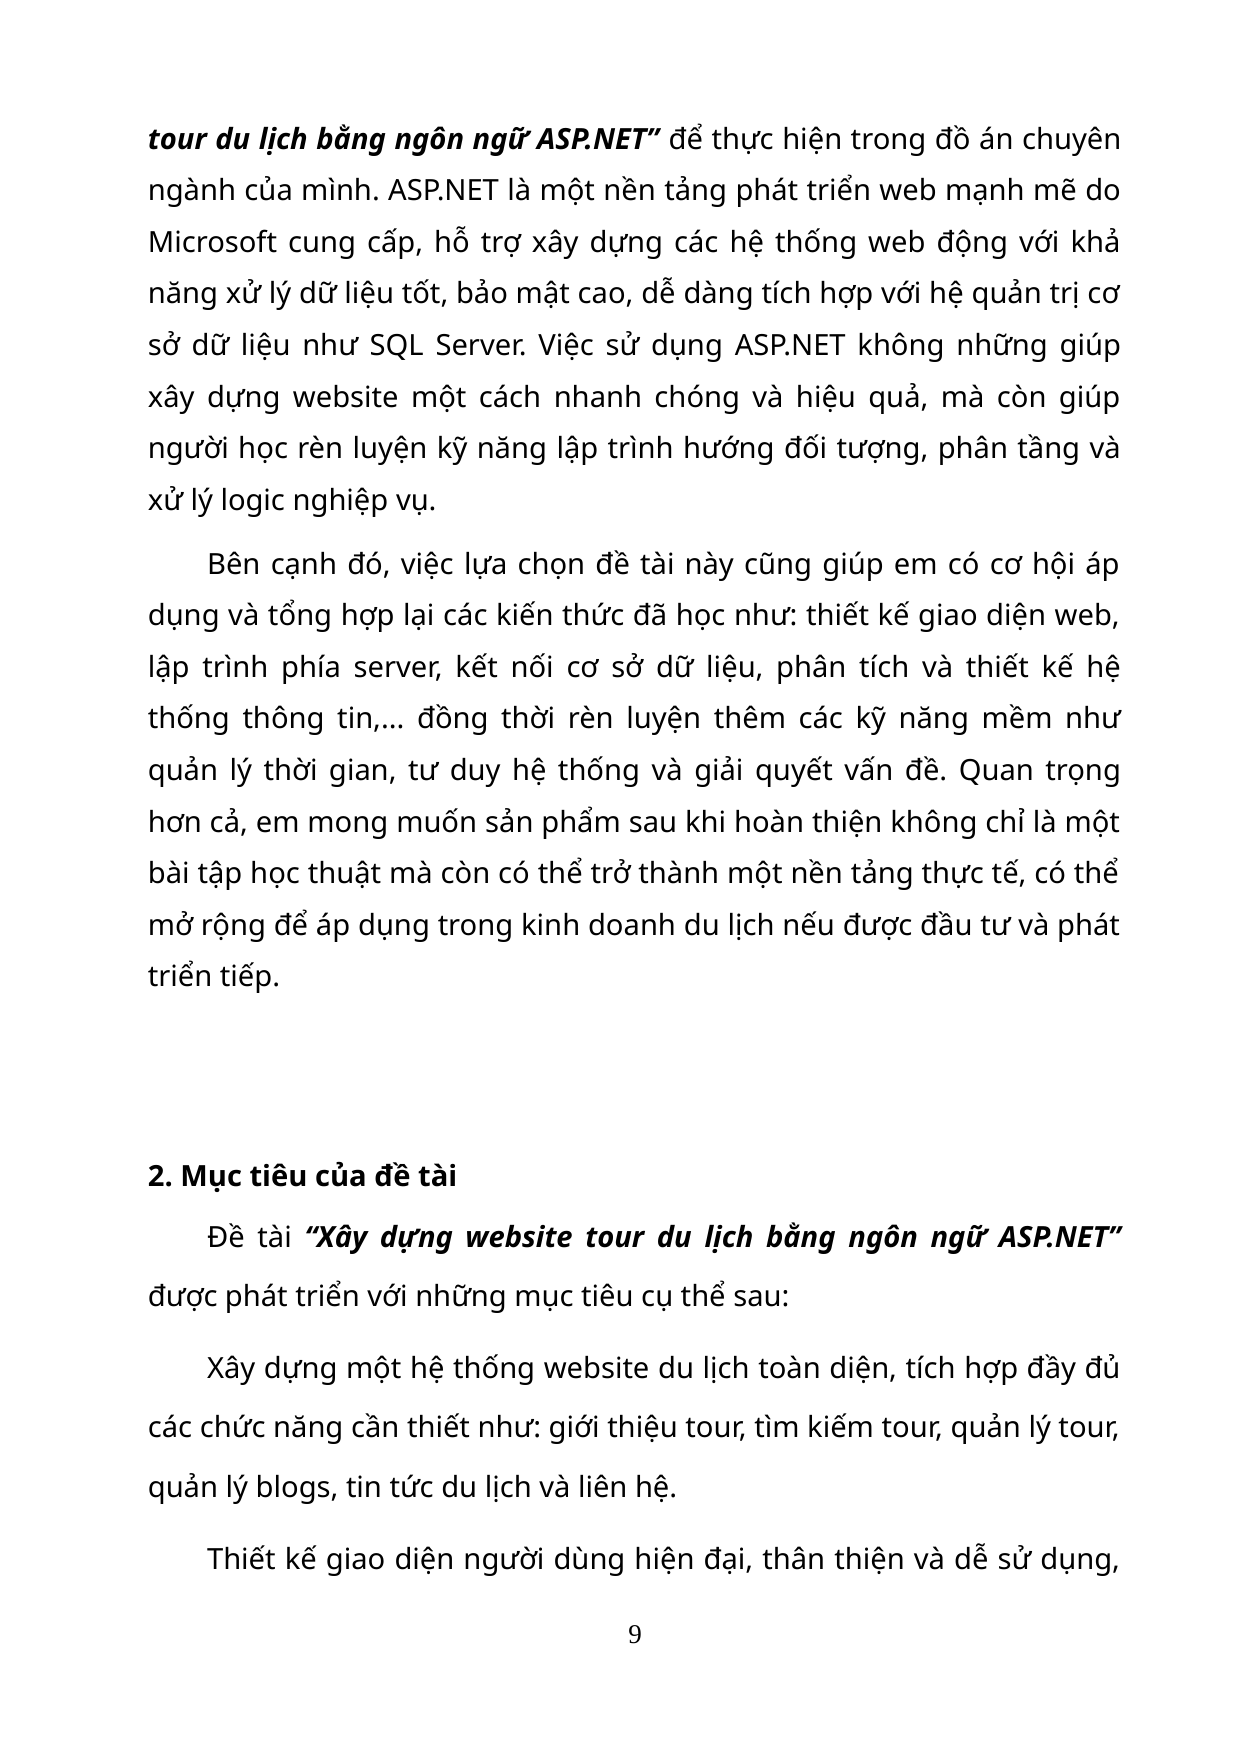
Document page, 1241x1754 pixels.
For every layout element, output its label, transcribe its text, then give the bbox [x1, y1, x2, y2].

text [148, 1538, 1122, 1578]
subtitle 2. Mục tiêu của đề tài [148, 1156, 1122, 1195]
text Xây dựng một hệ thống website du lịch toàn diện, tích hợp đầy đủ các chức năng cần thiết như: giới thiệu tour, tìm kiếm tour, quản lý tour, quản lý blogs, tin tức du lịch và liên hệ. [148, 1347, 1122, 1506]
text Đề tài “Xây dựng website tour du lịch bằng ngôn ngữ ASP.NET” được phát triển với những mục tiêu cụ thể sau: [148, 1216, 1122, 1315]
text Bên cạnh đó, việc lựa chọn đề tài này cũng giúp em có cơ hội áp dụng và tổng hợp lại các kiến thức đã học như: thiết kế giao diện web, lập trình phía server, kết nối cơ sở dữ liệu, phân tích và thiết kế hệ thống thông tin,... đồng thời rèn luyện thêm các kỹ năng mềm như quản lý thời gian, tư duy hệ thống và giải quyết vấn đề. Quan trọng hơn cả, em mong muốn sản phẩm sau khi hoàn thiện không chỉ là một bài tập học thuật mà còn có thể trở thành một nền tảng thực tế, có thể mở rộng để áp dụng trong kinh doanh du lịch nếu được đầu tư và phát triển tiếp. [148, 543, 1122, 995]
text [148, 118, 1122, 519]
